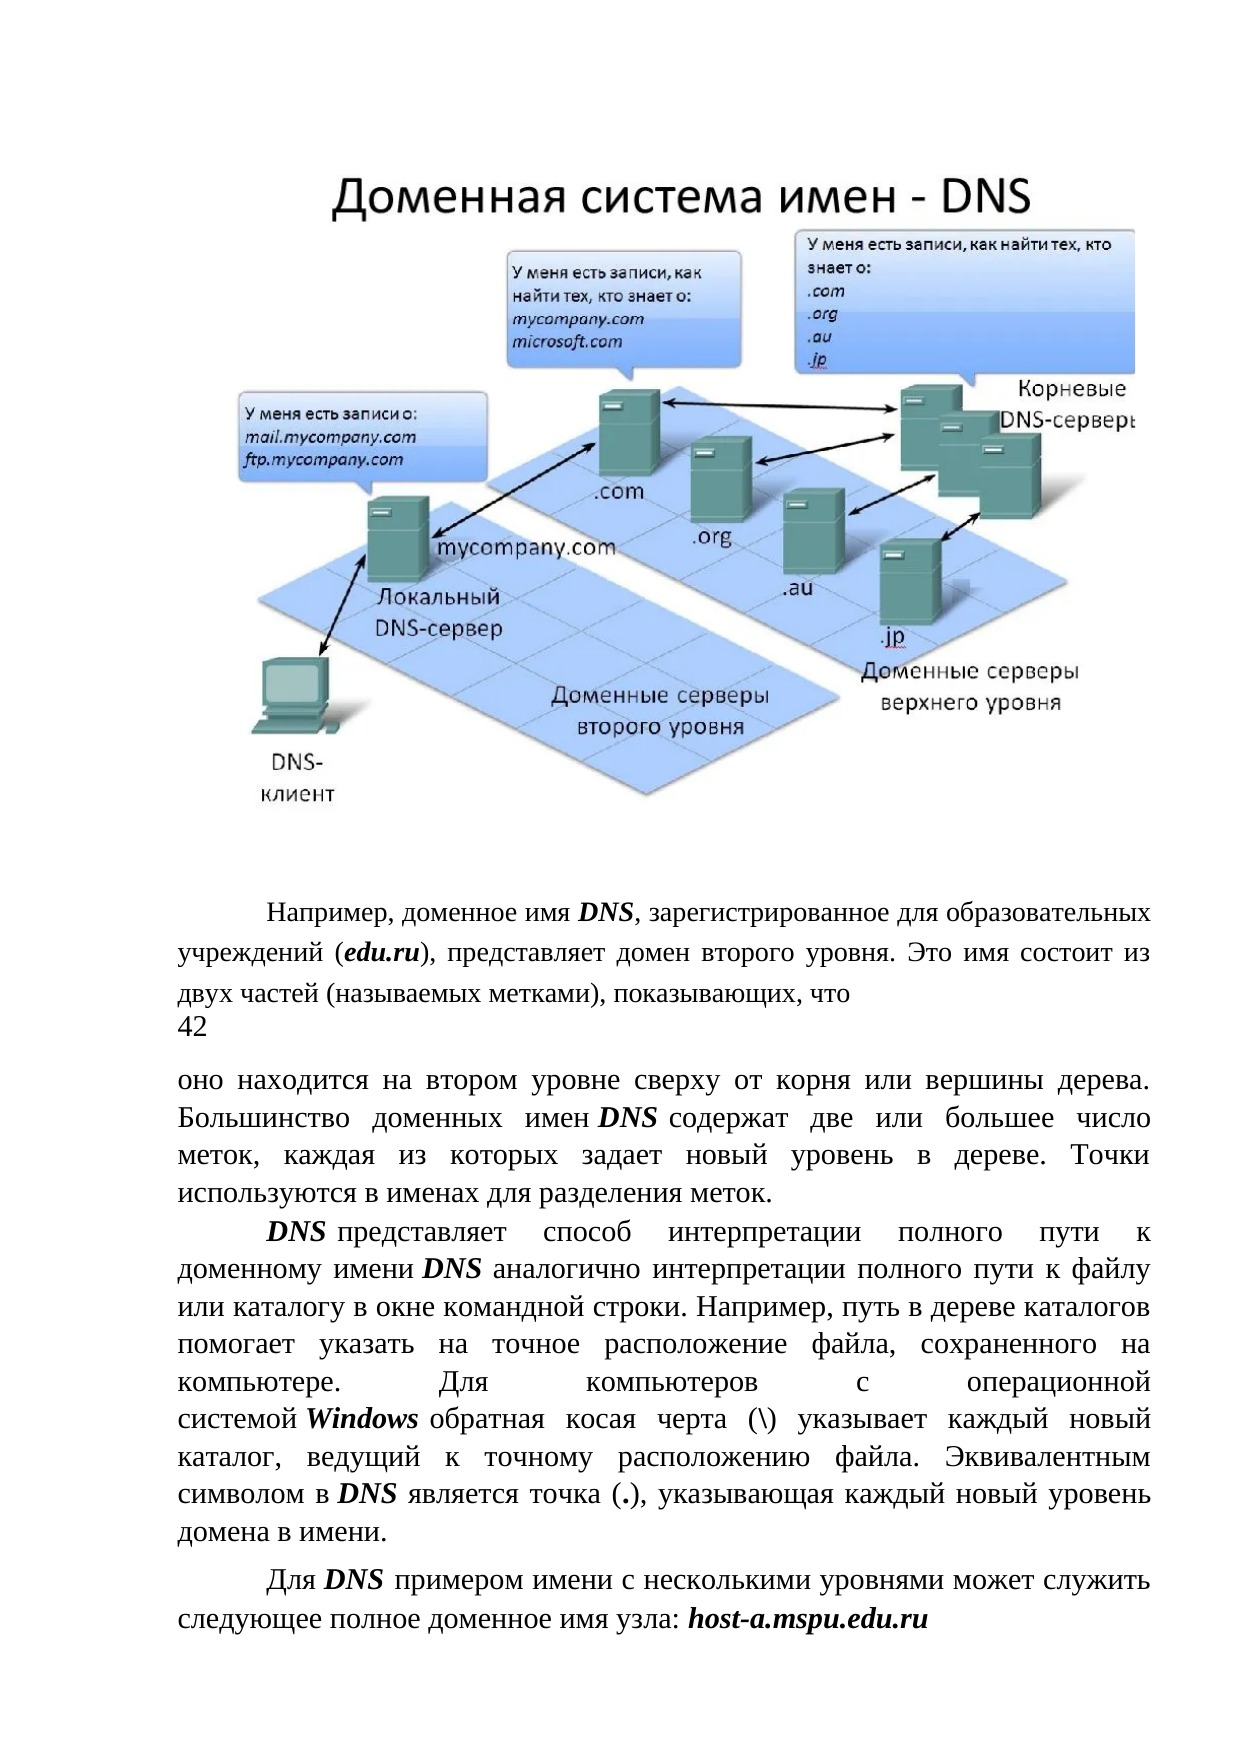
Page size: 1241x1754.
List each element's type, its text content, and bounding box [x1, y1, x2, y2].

text оно находится на втором уровне сверху от корня или вершины дерева. Большинство доменных имен DNS содержат две или большее число меток, каждая из которых задает новый уровень в дереве. Точки используются в именах для разделения меток. [177, 1059, 1152, 1209]
picture [191, 118, 1135, 849]
text Для DNS примером имени с несколькими уровнями может служить следующее полное доменное имя узла: host-a.mspu.edu.ru [177, 1557, 1152, 1635]
text DNS представляет способ интерпретации полного пути к доменному имени DNS аналогично интерпретации полного пути к файлу или каталогу в окне командной строки. Например, путь в дереве каталогов помогает указать на точное расположение файла, сохраненного на компьютере. Для компьютеров с операционной системой Windows обратная косая черта (\) указывает каждый новый каталог, ведущий к точному расположению файла. Эквивалентным символом в DNS является точка (.), указывающая каждый новый уровень домена в имени. [177, 1210, 1152, 1548]
text Например, доменное имя DNS, зарегистрированное для образовательных учреждений (edu.ru), представляет домен второго уровня. Это имя состоит из двух частей (называемых метками), показывающих, что [177, 886, 1152, 1008]
text 42 [177, 1008, 1152, 1043]
